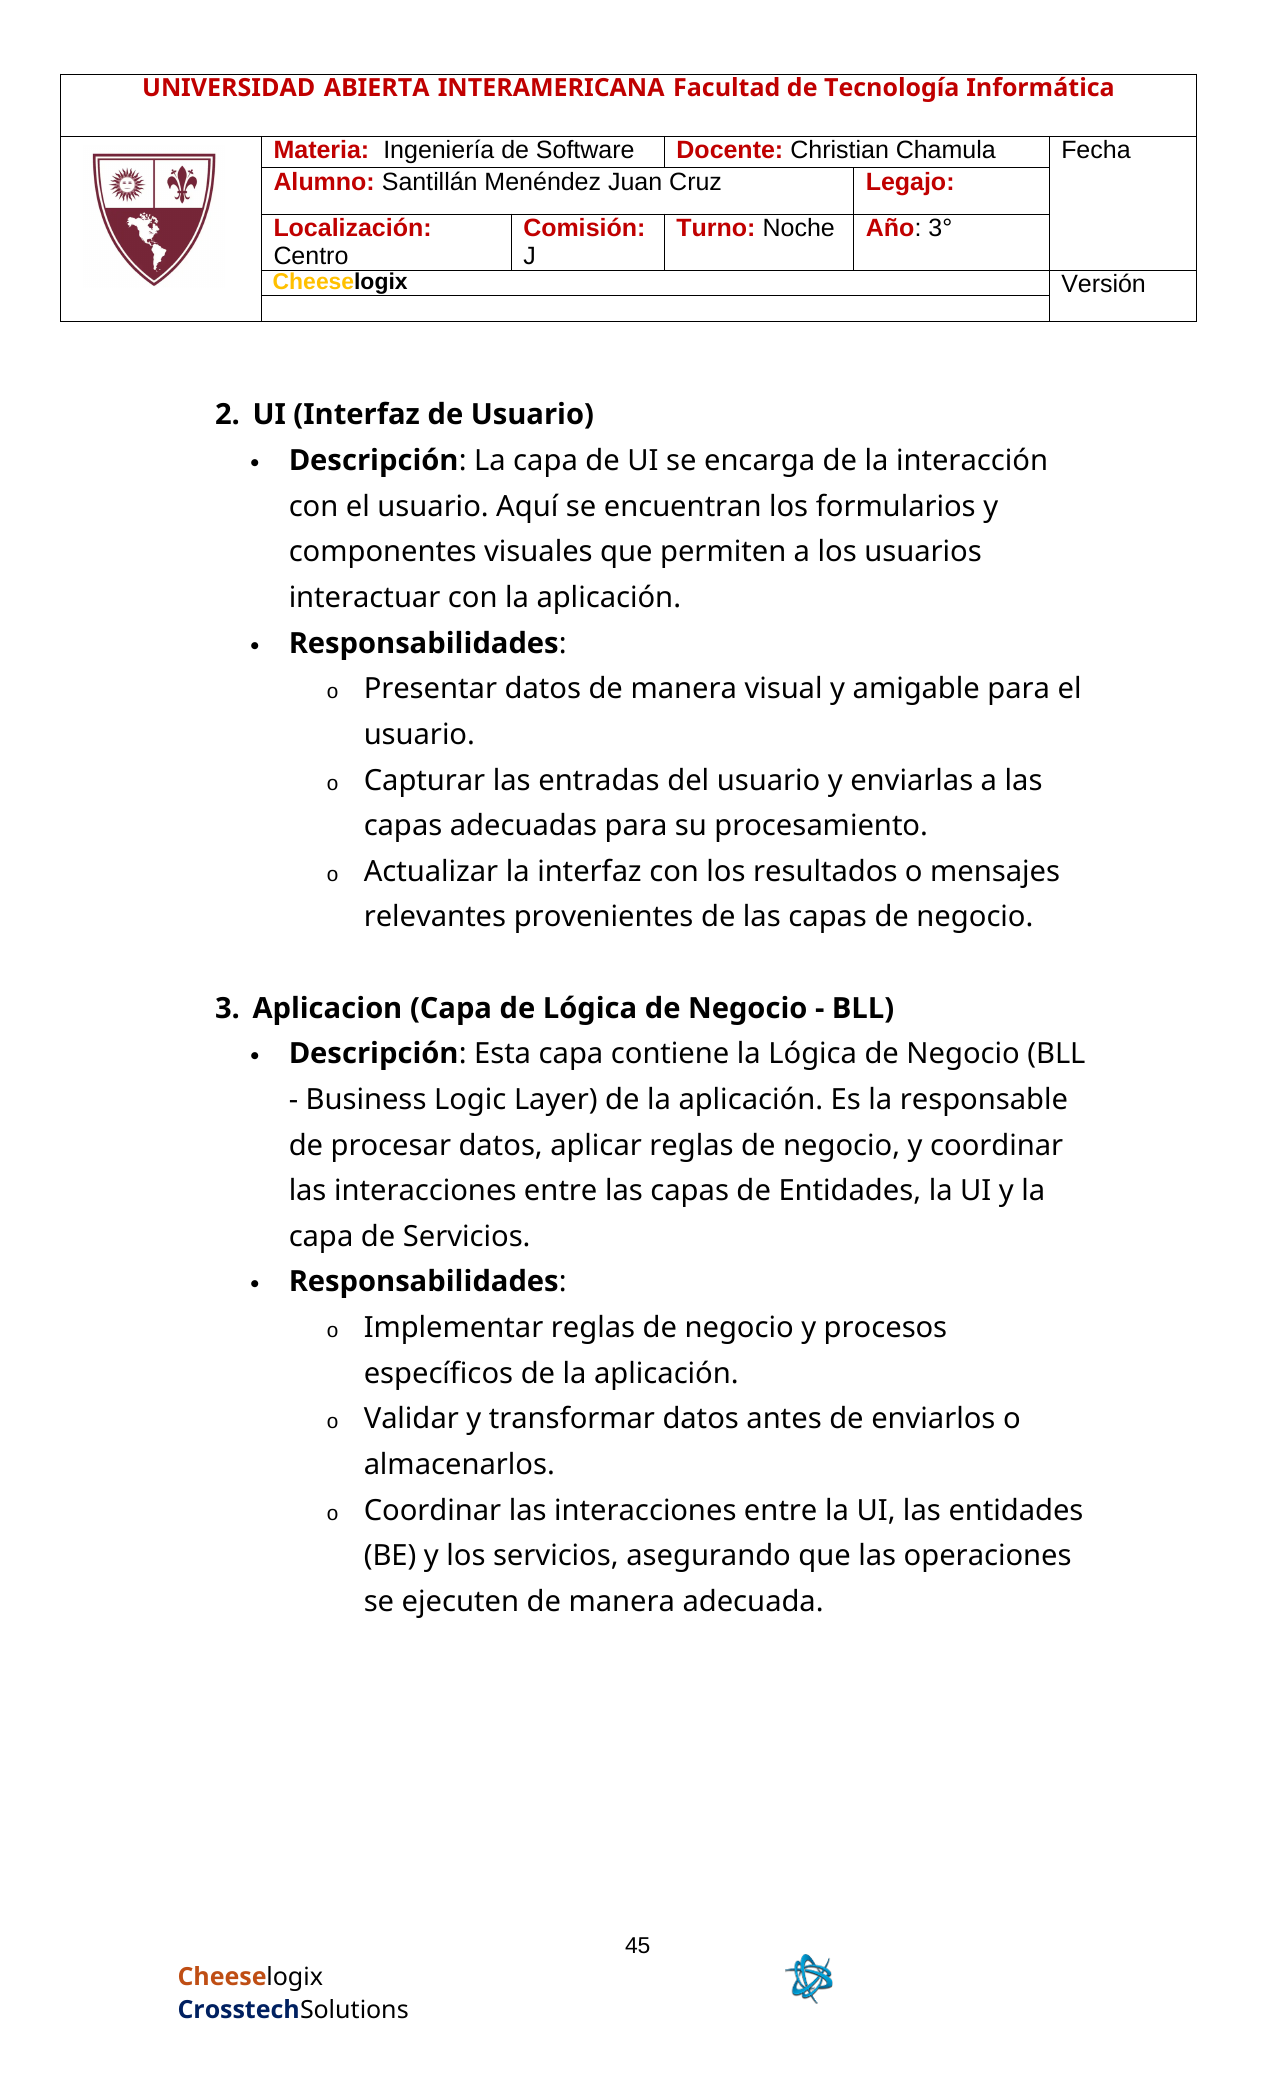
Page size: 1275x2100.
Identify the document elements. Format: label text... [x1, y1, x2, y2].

list Responsabilidades: [251, 622, 1098, 662]
picture [798, 1971, 804, 1984]
list Validar y transformar datos antes de enviarlos o almacenarlos. [326, 1397, 1098, 1483]
list UI (Interfaz de Usuario) [215, 394, 1098, 433]
list Coordinar las interacciones entre la UI, las entidades (BE) y los servicios, asegurando que las operaciones se ejecuten de manera adecuada. [326, 1489, 1098, 1620]
list Presentar datos de manera visual y amigable para el usuario. [326, 667, 1098, 753]
picture [805, 1972, 817, 1984]
picture [810, 1977, 826, 1991]
picture [809, 1954, 833, 1979]
picture [82, 145, 225, 288]
list Descripción: La capa de UI se encarga de la interacción con el usuario. Aquí se encuentran los formularios y componentes visuales que permiten a los usuarios interactuar con la aplicación. [251, 439, 1098, 616]
list Aplicacion (Capa de Lógica de Negocio - BLL) [215, 987, 1098, 1027]
list Responsabilidades: [251, 1261, 1098, 1300]
list Actualizar la interfaz con los resultados o mensajes relevantes provenientes de las capas de negocio. [326, 850, 1098, 935]
picture [805, 1961, 821, 1972]
list Implementar reglas de negocio y procesos específicos de la aplicación. [326, 1306, 1098, 1392]
list Capturar las entradas del usuario y enviarlas a las capas adecuadas para su procesamiento. [326, 759, 1098, 844]
list Descripción: Esta capa contiene la Lógica de Negocio (BLL - Business Logic Layer) de la aplicación. Es la responsable de procesar datos, aplicar reglas de negocio, y coordinar las interacciones entre las capas de Entidades, la UI y la capa de Servicios. [251, 1032, 1098, 1255]
picture [784, 1954, 833, 2004]
